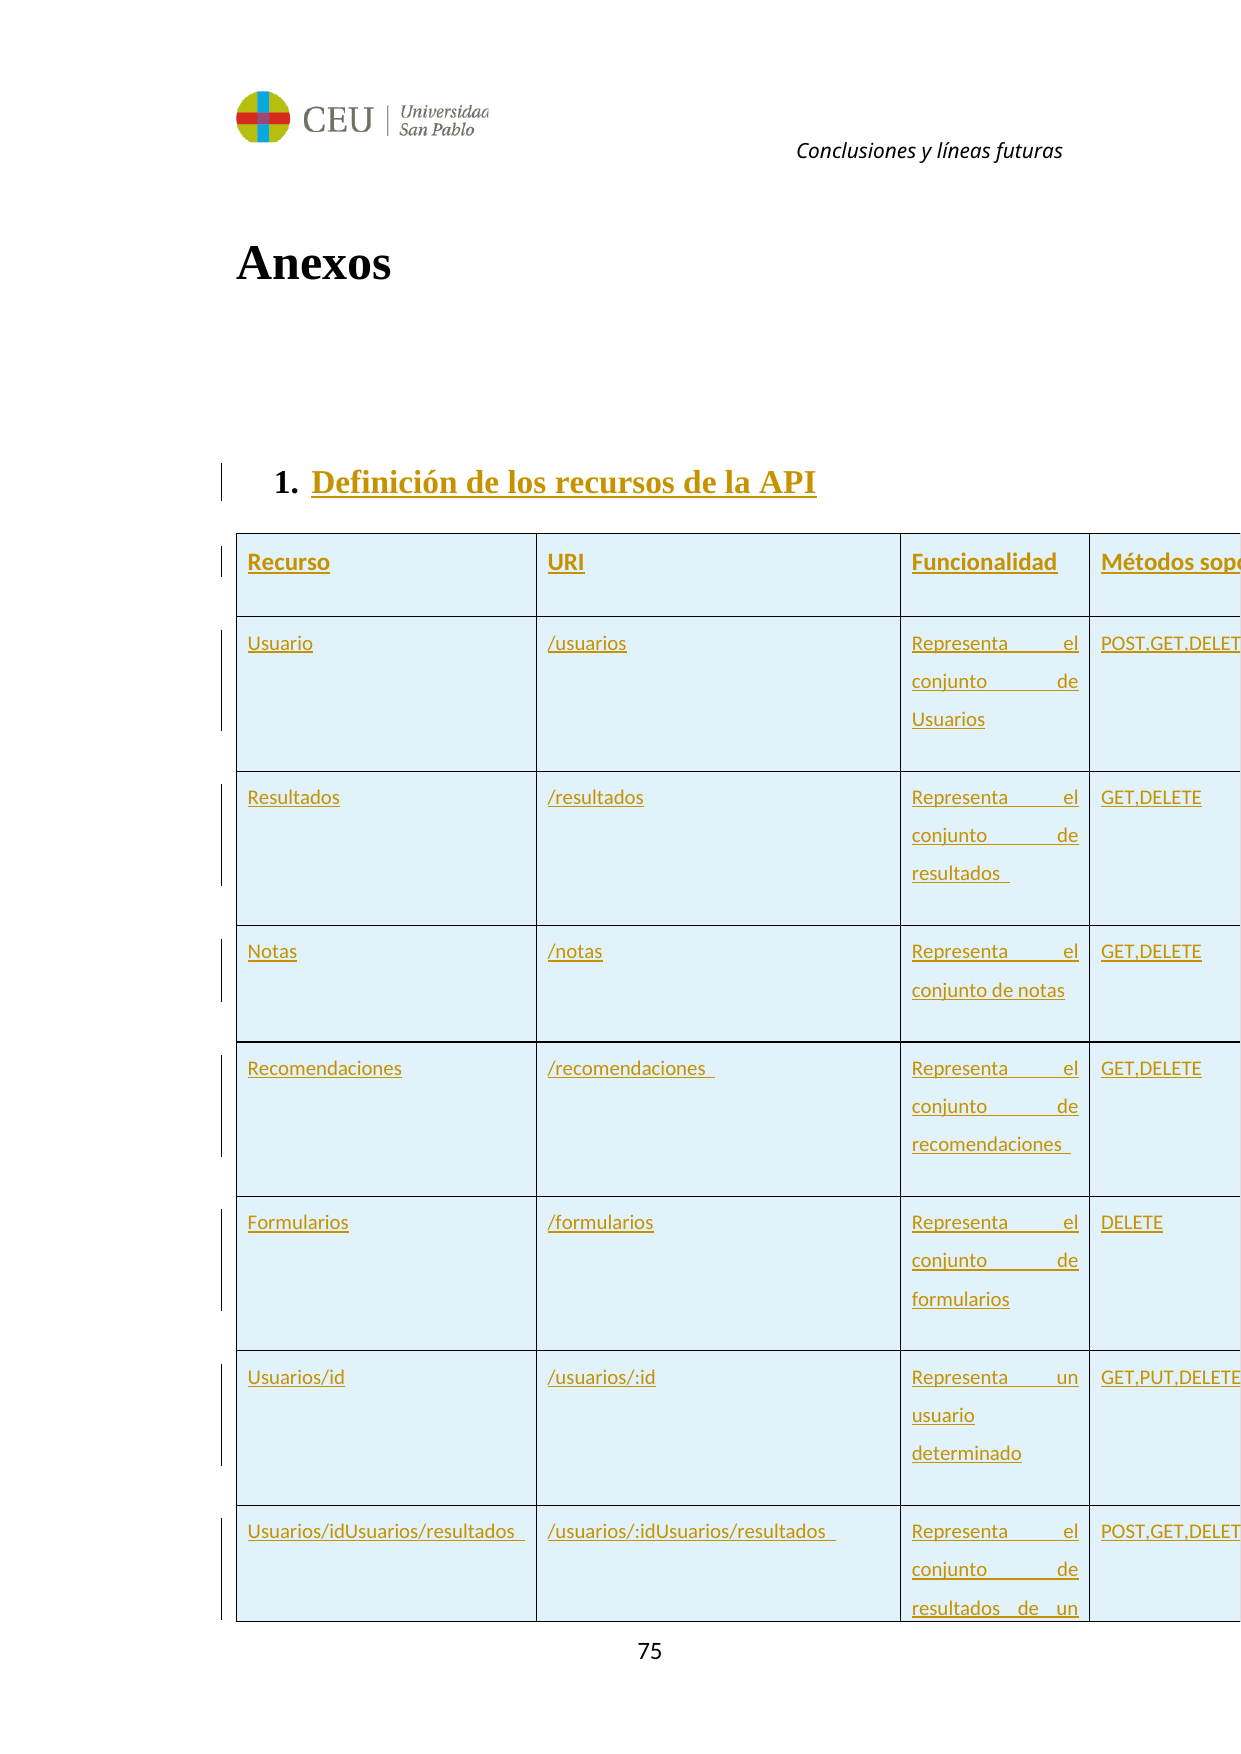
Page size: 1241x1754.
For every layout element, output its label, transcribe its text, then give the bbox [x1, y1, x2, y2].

subtitle Anexos [236, 233, 392, 286]
picture [235, 89, 489, 143]
